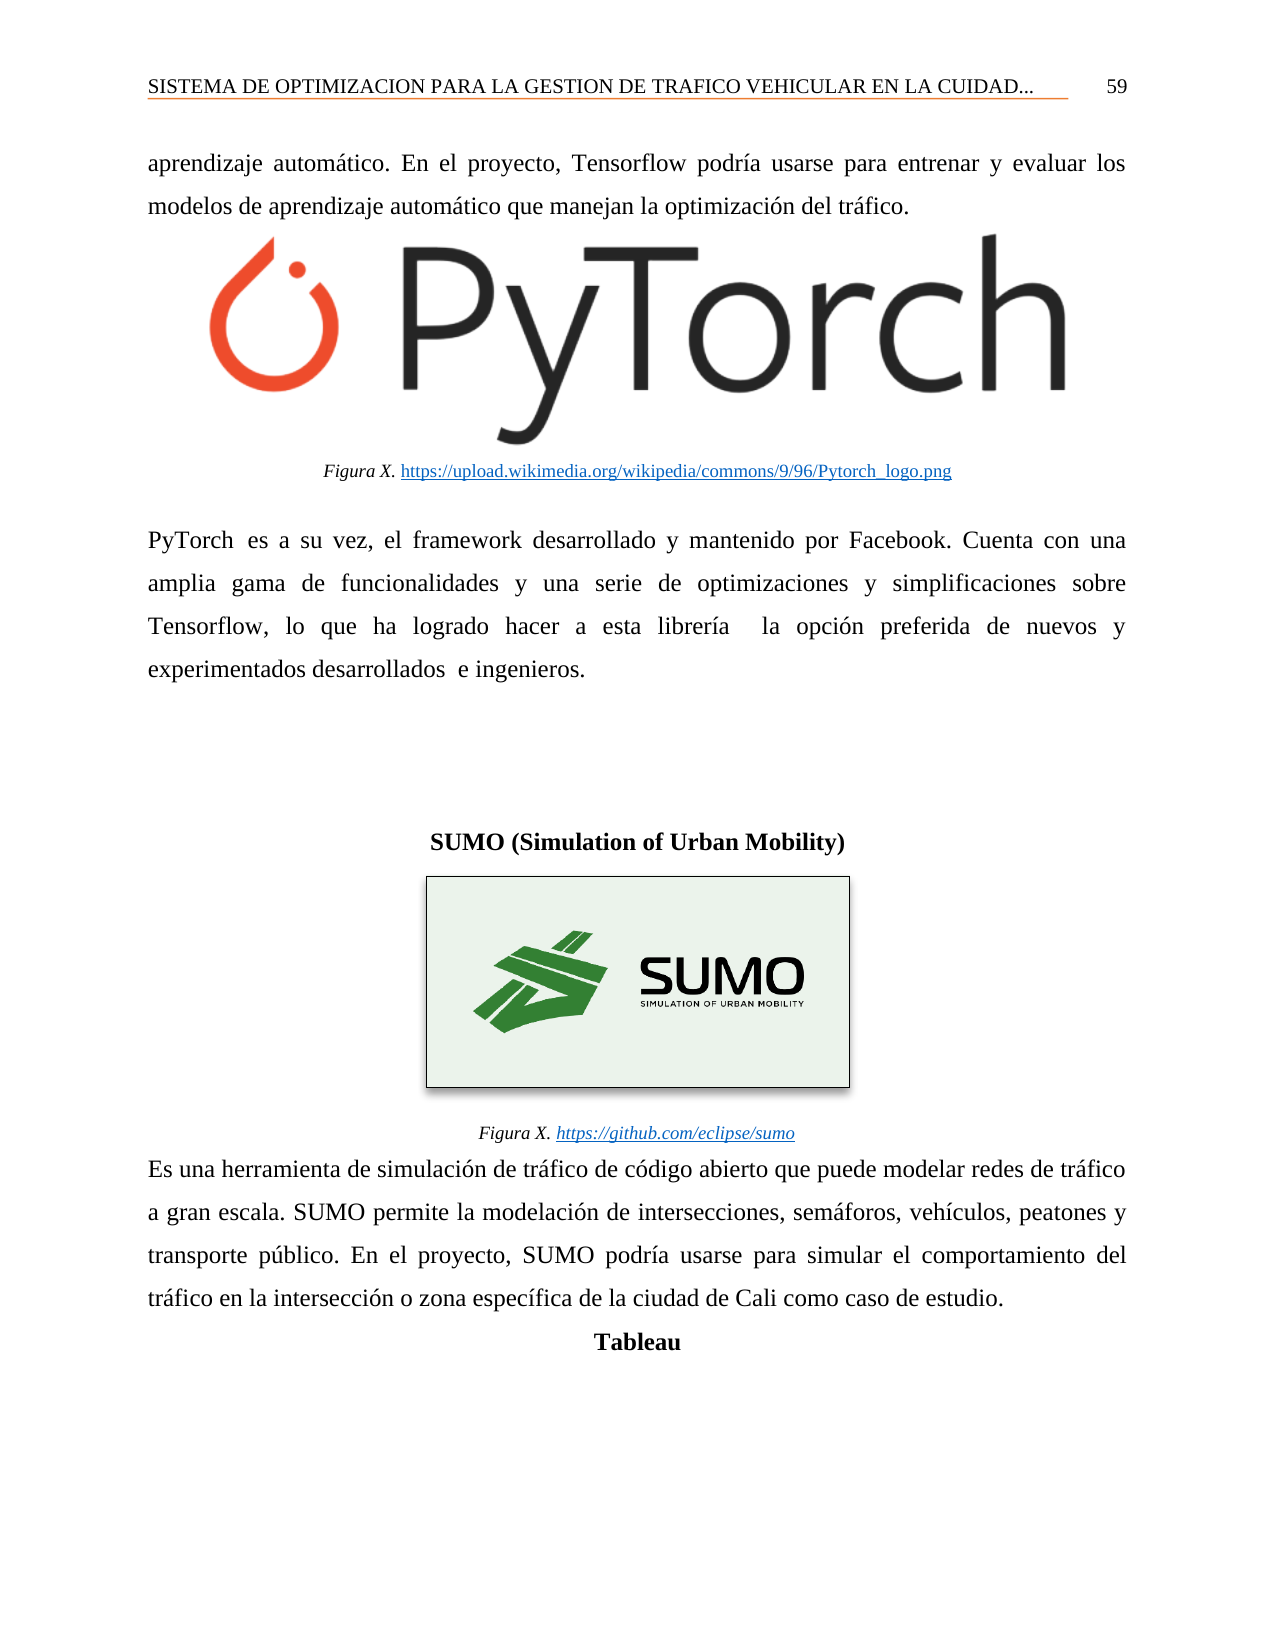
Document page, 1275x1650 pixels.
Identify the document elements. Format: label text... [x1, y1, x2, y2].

text Figura X. https://upload.wikimedia.org/wikipedia/commons/9/96/Pytorch_logo.png [148, 460, 1127, 482]
text Tableau [148, 1327, 1127, 1355]
text PyTorch es a su vez, el framework desarrollado y mantenido por Facebook. Cuenta con una amplia gama de funcionalidades y una serie de optimizaciones y simplificaciones sobre Tensorflow, lo que ha logrado hacer a esta librería la opción preferida de nuevos y experimentados desarrollados e ingenieros. [148, 525, 1127, 683]
picture [427, 877, 849, 1087]
text Figura X. https://github.com/eclipse/sumo [148, 1122, 1127, 1143]
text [148, 148, 1127, 219]
picture [208, 233, 1067, 446]
text SUMO (Simulation of Urban Mobility) [148, 827, 1127, 855]
text Es una herramienta de simulación de tráfico de código abierto que puede modelar redes de tráfico a gran escala. SUMO permite la modelación de intersecciones, semáforos, vehículos, peatones y transporte público. En el proyecto, SUMO podría usarse para simular el comportamiento del tráfico en la intersección o zona específica de la ciudad de Cali como caso de estudio. [148, 1154, 1127, 1312]
